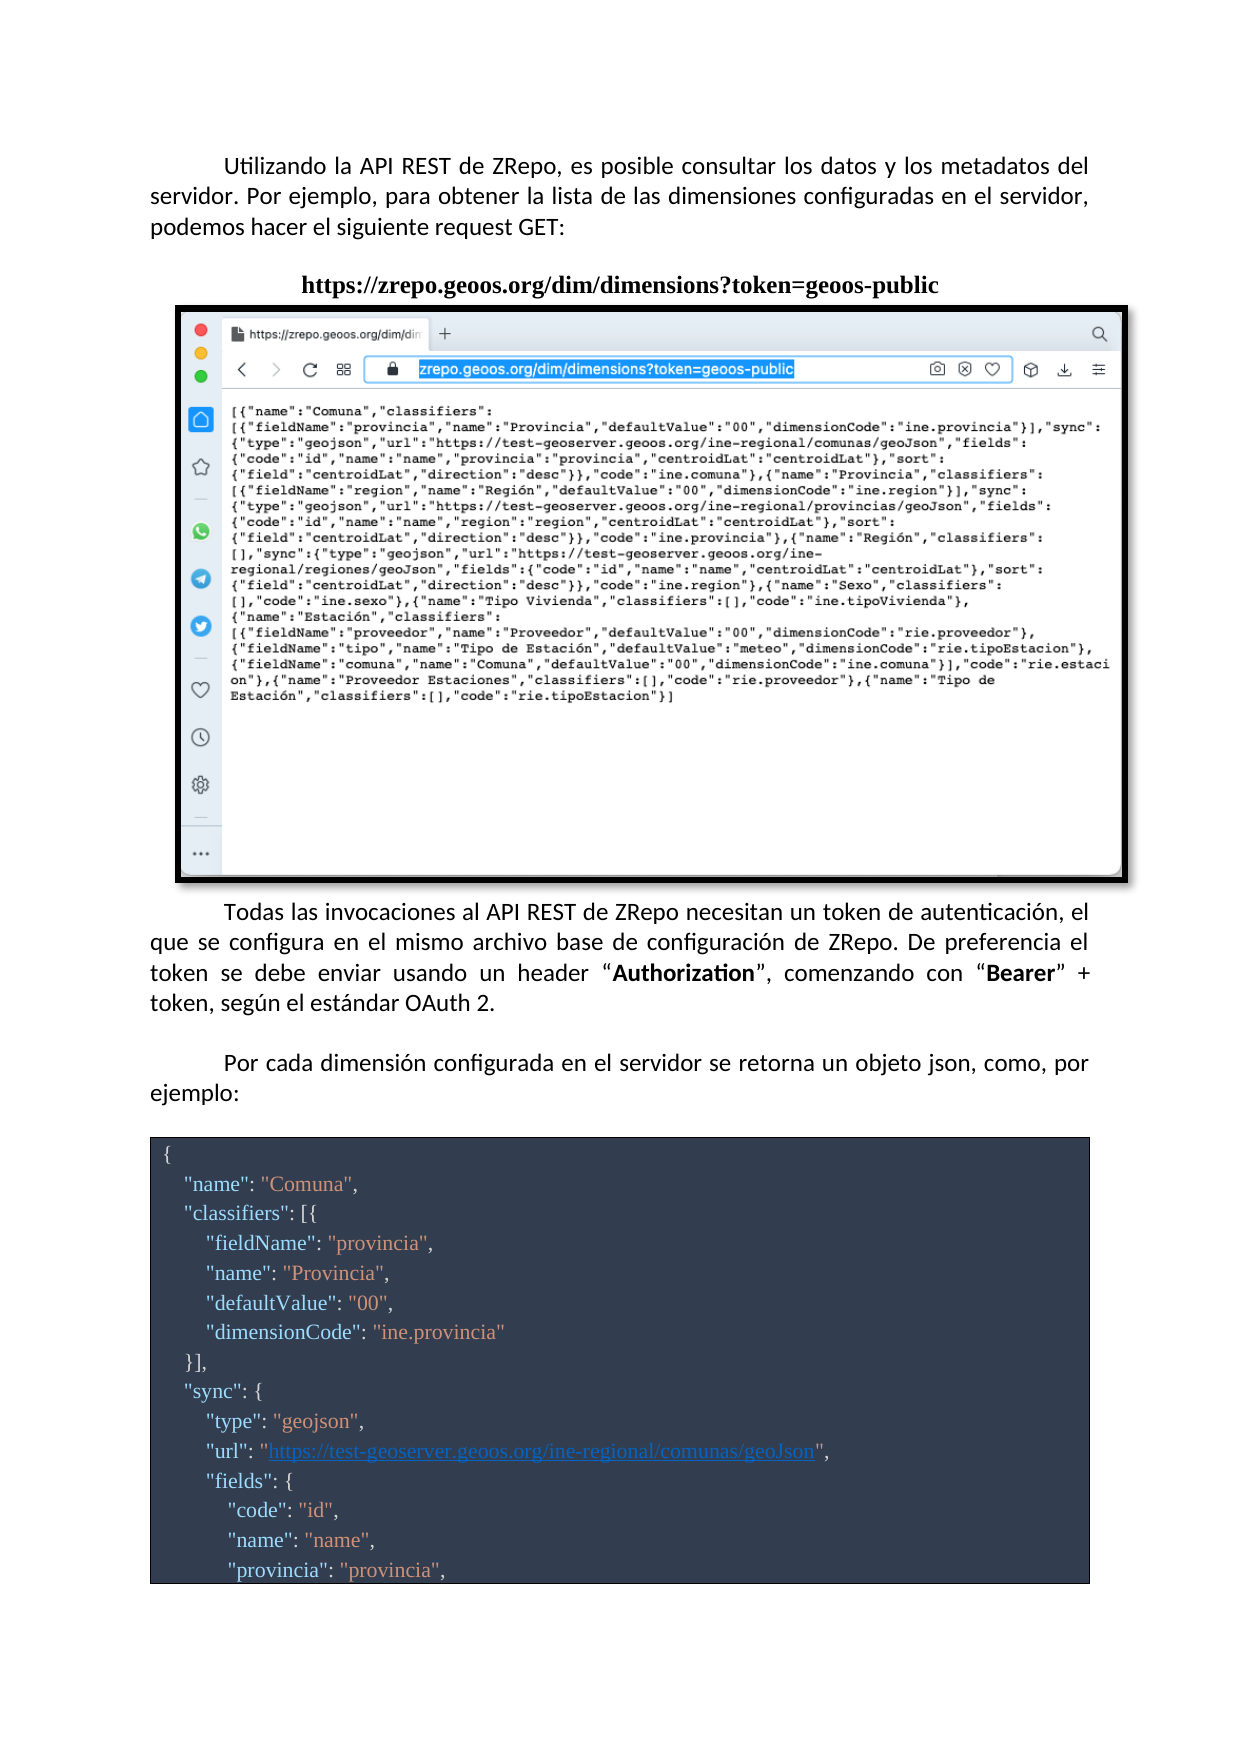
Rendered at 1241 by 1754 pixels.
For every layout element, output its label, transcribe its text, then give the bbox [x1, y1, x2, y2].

text Por cada dimensión configurada en el servidor se retorna un objeto json, como, por ejemplo: [150, 1047, 1090, 1108]
text Utilizando la API REST de ZRepo, es posible consultar los datos y los metadatos del servidor. Por ejemplo, para obtener la lista de las dimensiones configuradas en el servidor, podemos hacer el siguiente request GET: [150, 150, 1090, 242]
text https://zrepo.geoos.org/dim/dimensions?token=geoos-public [150, 270, 1090, 299]
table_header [151, 1138, 1089, 1583]
text Todas las invocaciones al API REST de ZRepo necesitan un token de autenticación, el que se configura en el mismo archivo base de configuración de ZRepo. De preferencia el token se debe enviar usando un header “Authorization”, comenzando con “Bearer” + token, según el estándar OAuth 2. [150, 896, 1090, 1018]
